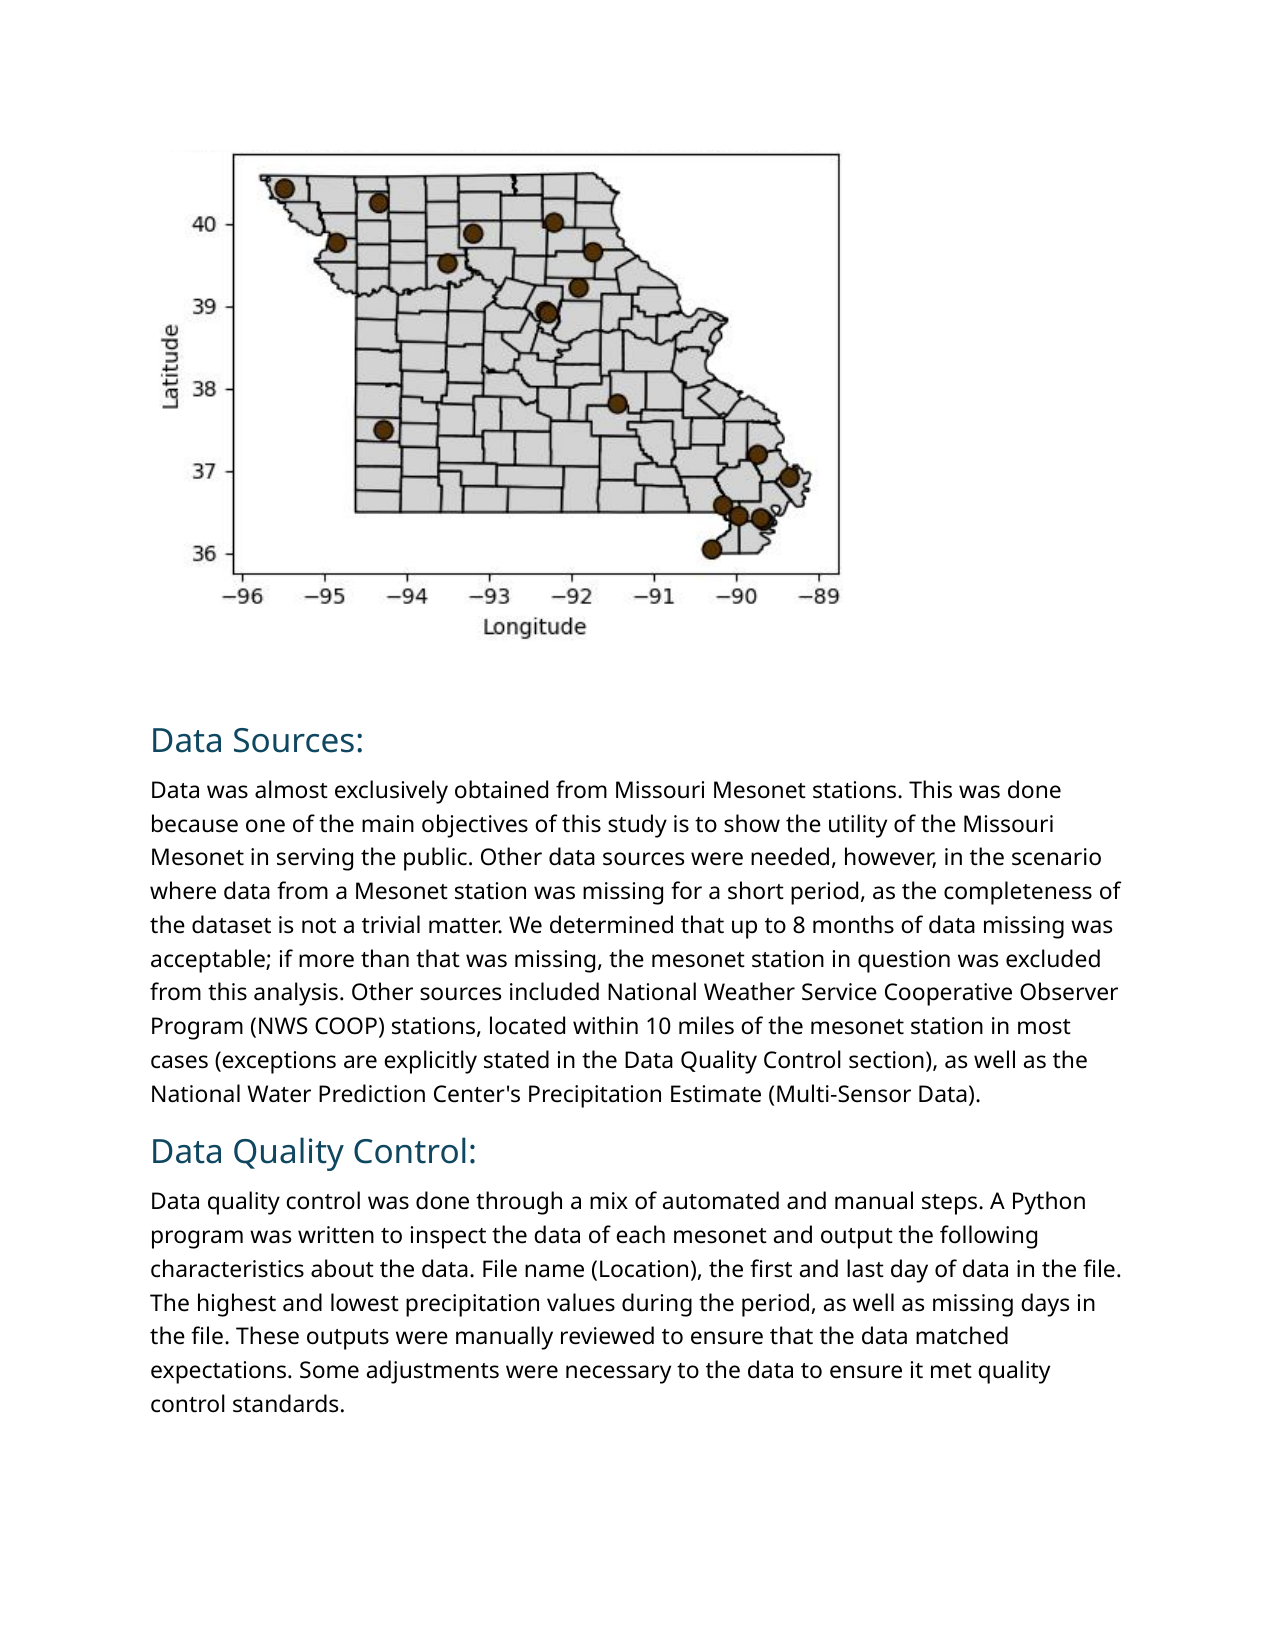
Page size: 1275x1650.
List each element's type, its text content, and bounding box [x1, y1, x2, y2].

text Data was almost exclusively obtained from Missouri Mesonet stations. This was done because one of the main objectives of this study is to show the utility of the Missouri Mesonet in serving the public. Other data sources were needed, however, in the scenario where data from a Mesonet station was missing for a short period, as the completeness of the dataset is not a trivial matter. We determined that up to 8 months of data missing was acceptable; if more than that was missing, the mesonet station in question was excluded from this analysis. Other sources included National Weather Service Cooperative Observer Program (NWS COOP) stations, located within 10 miles of the mesonet station in most cases (exceptions are explicitly stated in the Data Quality Control section), as well as the National Water Prediction Center's Precipitation Estimate (Multi-Sensor Data). [150, 774, 1125, 1109]
text Data quality control was done through a mix of automated and manual steps. A Python program was written to inspect the data of each mesonet and output the following characteristics about the data. File name (Location), the first and last day of data in the file. The highest and lowest precipitation values during the period, as well as missing days in the file. These outputs were manually reviewed to ensure that the data matched expectations. Some adjustments were necessary to the data to ensure it met quality control standards. [150, 1185, 1125, 1419]
subtitle Data Sources: [150, 716, 1125, 762]
subtitle Data Quality Control: [150, 1128, 1125, 1173]
picture [150, 150, 846, 647]
